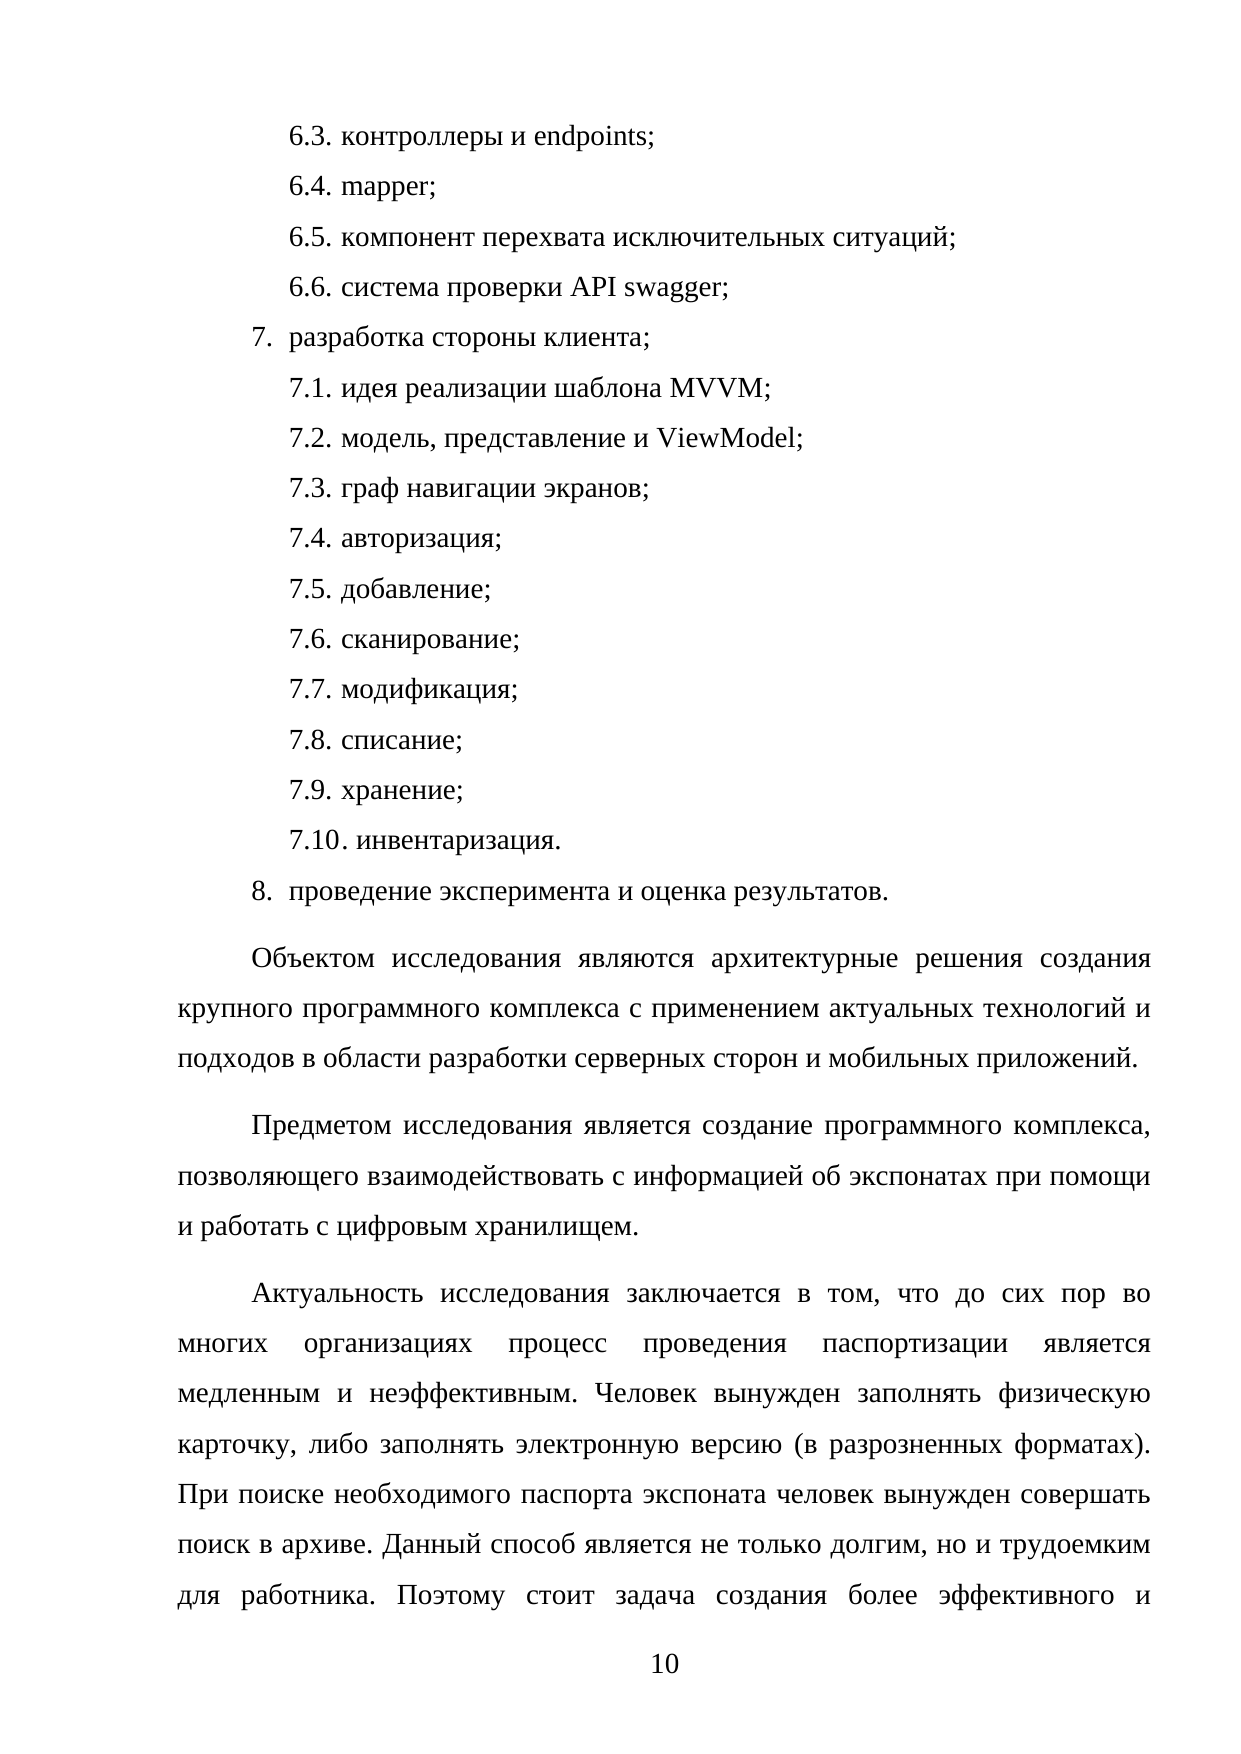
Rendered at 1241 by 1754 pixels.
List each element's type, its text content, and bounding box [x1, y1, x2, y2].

list идея реализации шаблона MVVM; [288, 370, 1152, 403]
list разработка стороны клиента; [251, 319, 1152, 353]
list авторизация; [288, 521, 1152, 554]
list mapper; [288, 168, 1152, 202]
list модель, представление и ViewModel; [288, 420, 1152, 453]
list модификация; [288, 672, 1152, 705]
list . инвентаризация. [288, 822, 1152, 856]
list добавление; [288, 571, 1152, 604]
list списание; [288, 722, 1152, 755]
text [177, 1275, 1152, 1610]
list сканирование; [288, 621, 1152, 655]
list контроллеры и endpoints; [288, 118, 1152, 152]
list система проверки API swagger; [288, 269, 1152, 303]
text Предметом исследования является создание программного комплекса, позволяющего взаимодействовать с информацией об экспонатах при помощи и работать с цифровым хранилищем. [177, 1107, 1152, 1242]
list хранение; [288, 772, 1152, 806]
text Объектом исследования являются архитектурные решения создания крупного программного комплекса с применением актуальных технологий и подходов в области разработки серверных сторон и мобильных приложений. [177, 940, 1152, 1074]
list проведение эксперимента и оценка результатов. [251, 873, 1152, 906]
list компонент перехвата исключительных ситуаций; [288, 219, 1152, 252]
list граф навигации экранов; [288, 470, 1152, 504]
